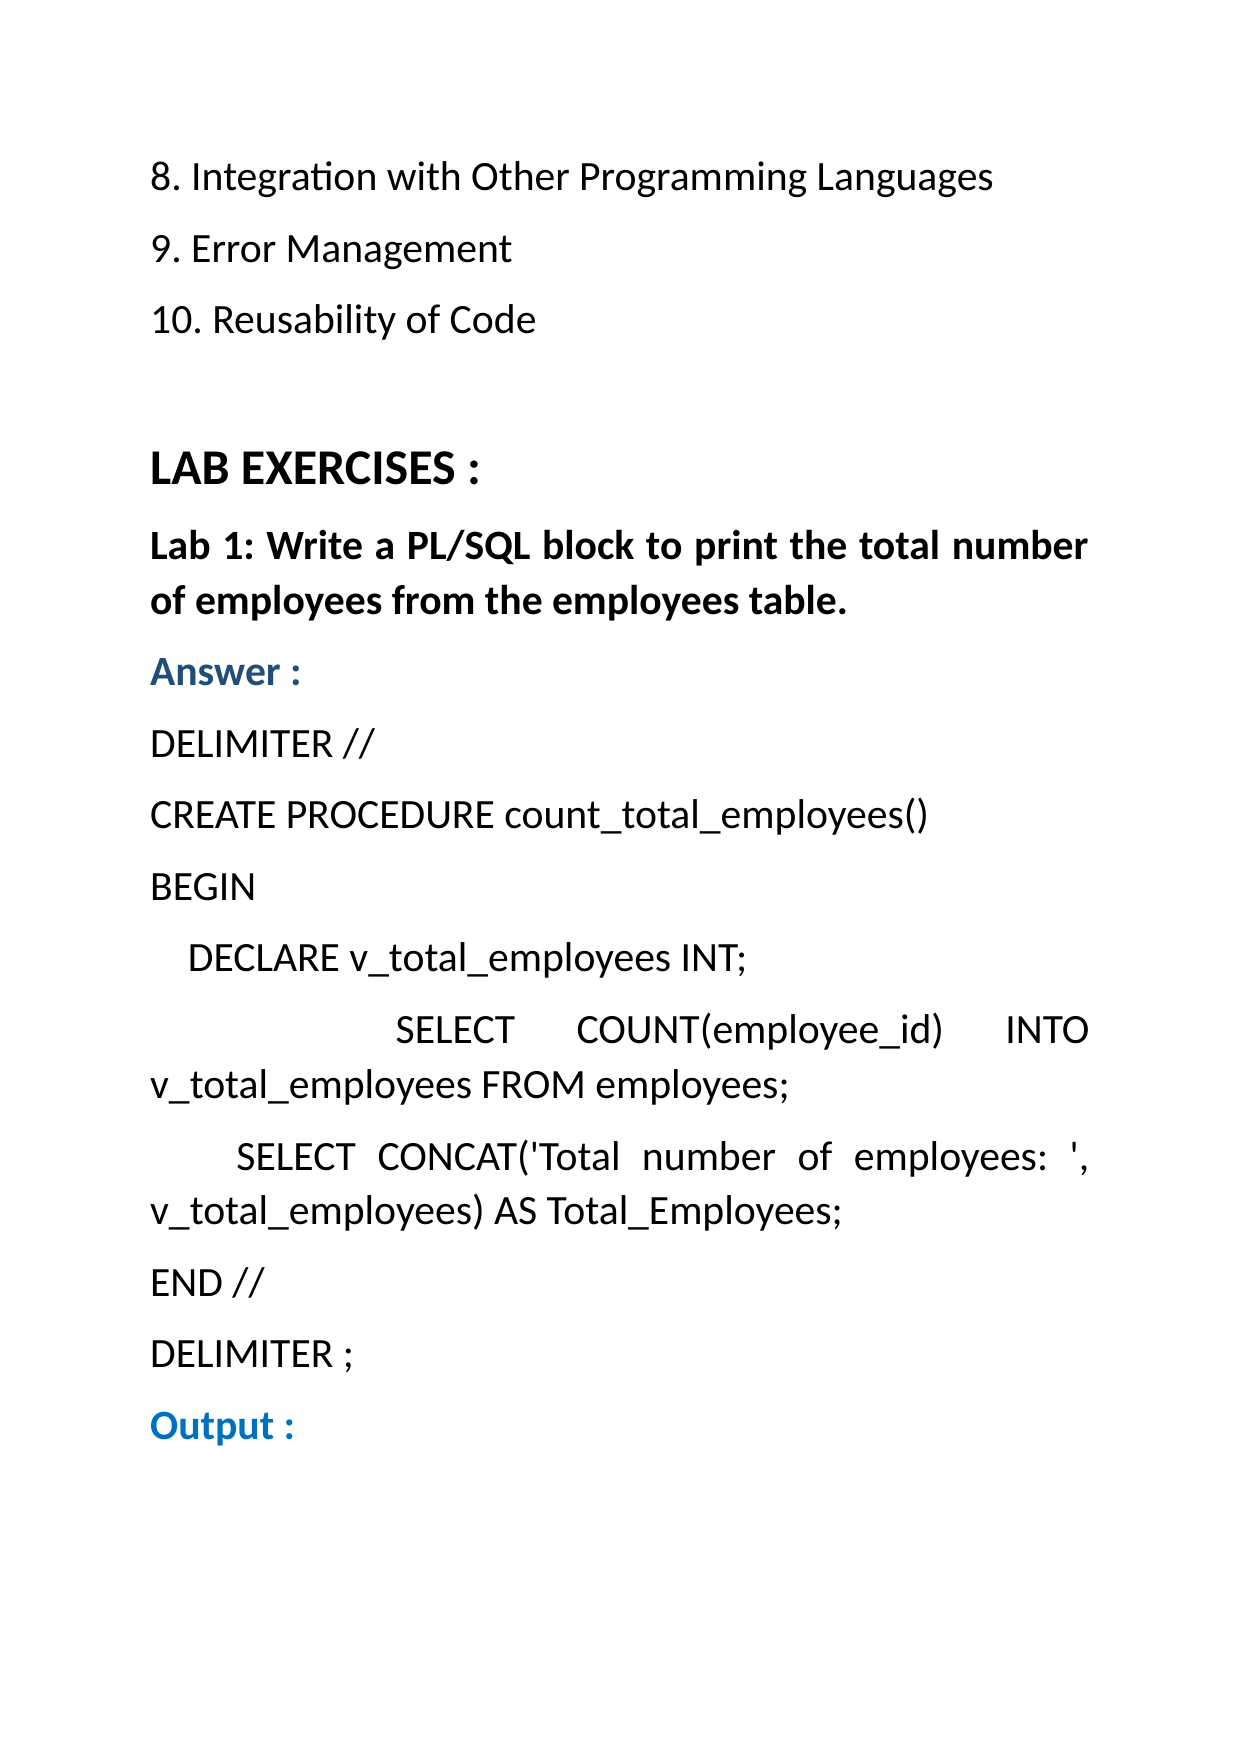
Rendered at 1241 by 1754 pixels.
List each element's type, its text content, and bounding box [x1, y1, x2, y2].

text DELIMITER ; [150, 1327, 1090, 1378]
text LAB EXERCISES : [150, 436, 1090, 497]
text Answer : [150, 645, 1090, 696]
text CREATE PROCEDURE count_total_employees() [150, 788, 1090, 839]
text BEGIN [150, 860, 1090, 911]
text 10. Reusability of Code [150, 293, 1090, 344]
text END // [150, 1256, 1090, 1307]
text 9. Error Management [150, 222, 1090, 272]
text Lab 1: Write a PL/SQL block to print the total number of employees from the employees table. [150, 519, 1090, 624]
text Output : [150, 1399, 1090, 1450]
text DELIMITER // [150, 717, 1090, 768]
text DECLARE v_total_employees INT; [150, 931, 1090, 982]
text 8. Integration with Other Programming Languages [150, 150, 1090, 201]
text SELECT CONCAT('Total number of employees: ', v_total_employees) AS Total_Employees; [150, 1129, 1090, 1235]
text SELECT COUNT(employee_id) INTO v_total_employees FROM employees; [150, 1003, 1090, 1109]
